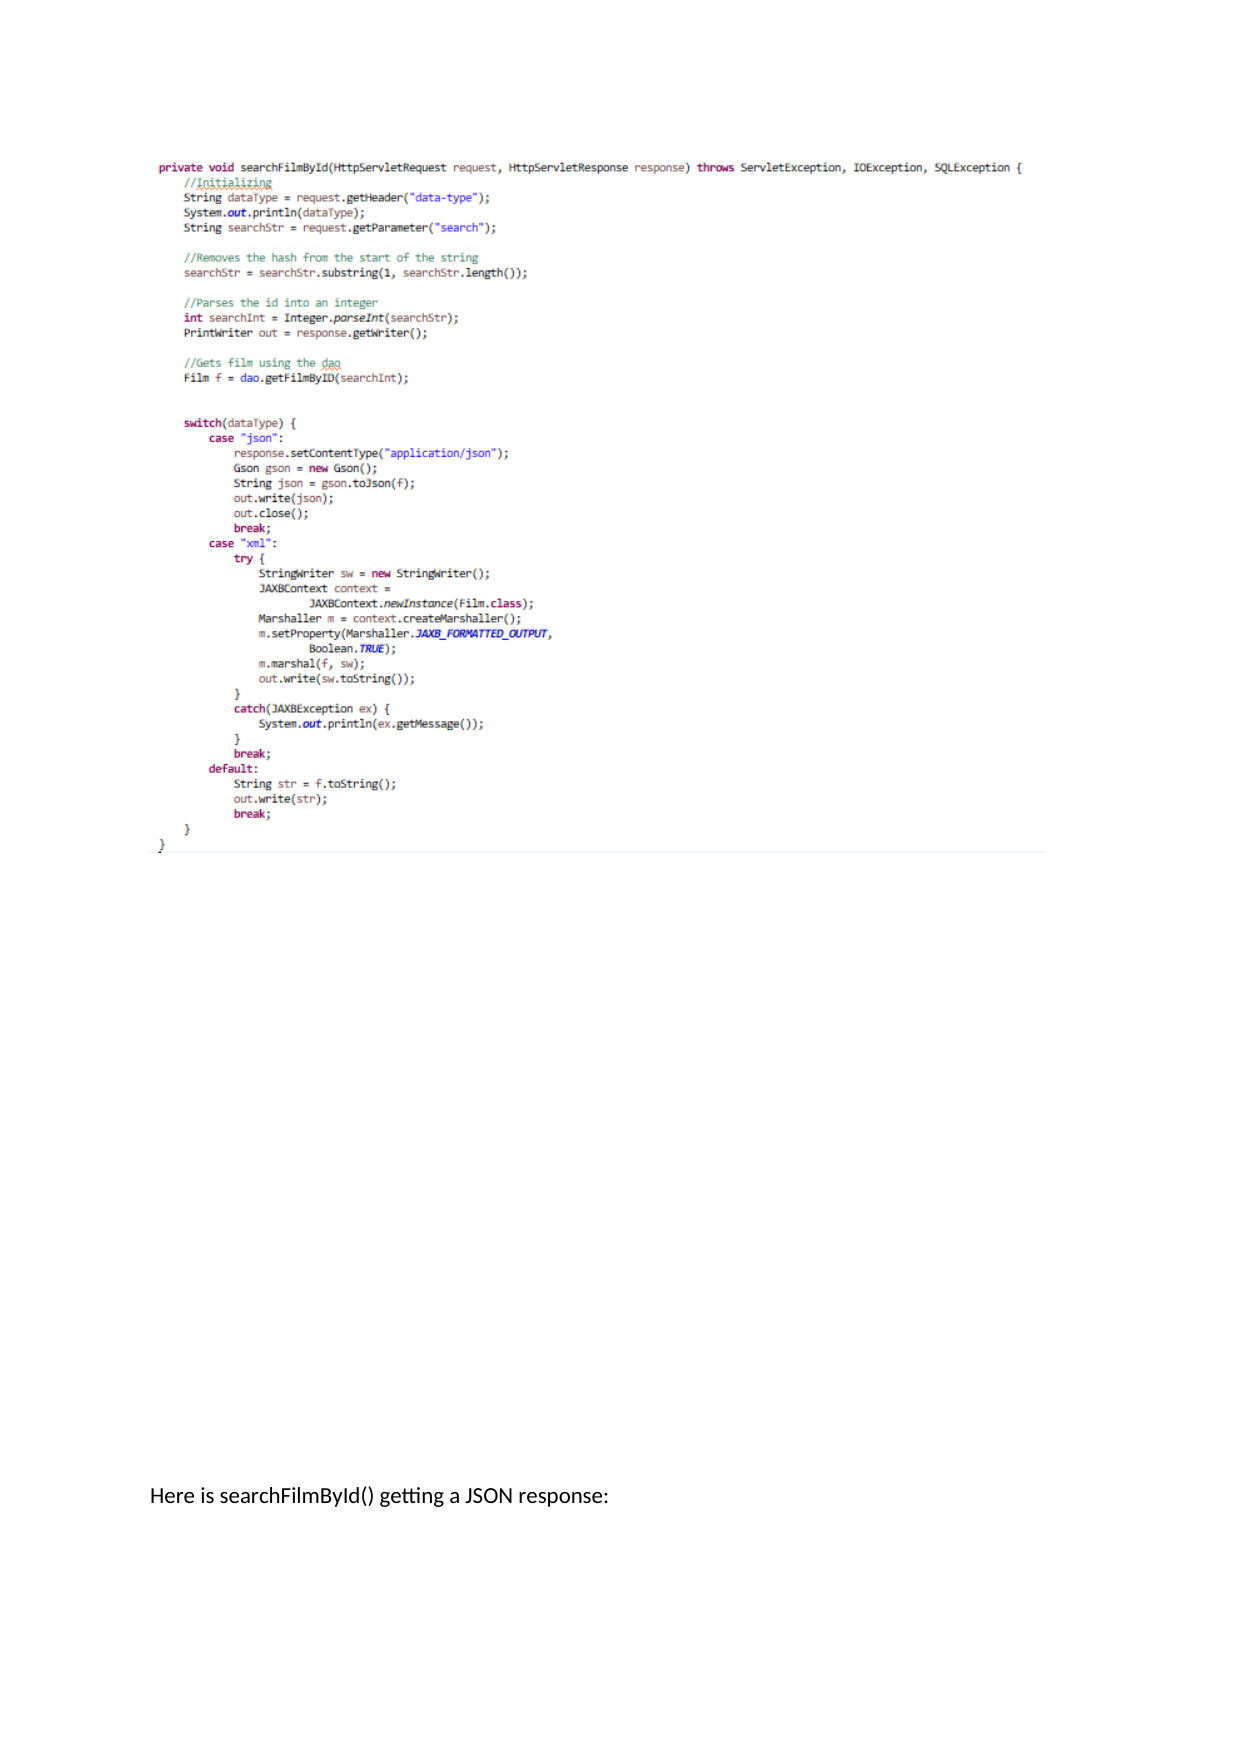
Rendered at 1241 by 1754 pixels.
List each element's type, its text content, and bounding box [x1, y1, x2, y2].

text Here is searchFilmById() getting a JSON response: [150, 1481, 1090, 1509]
picture [150, 150, 1046, 853]
